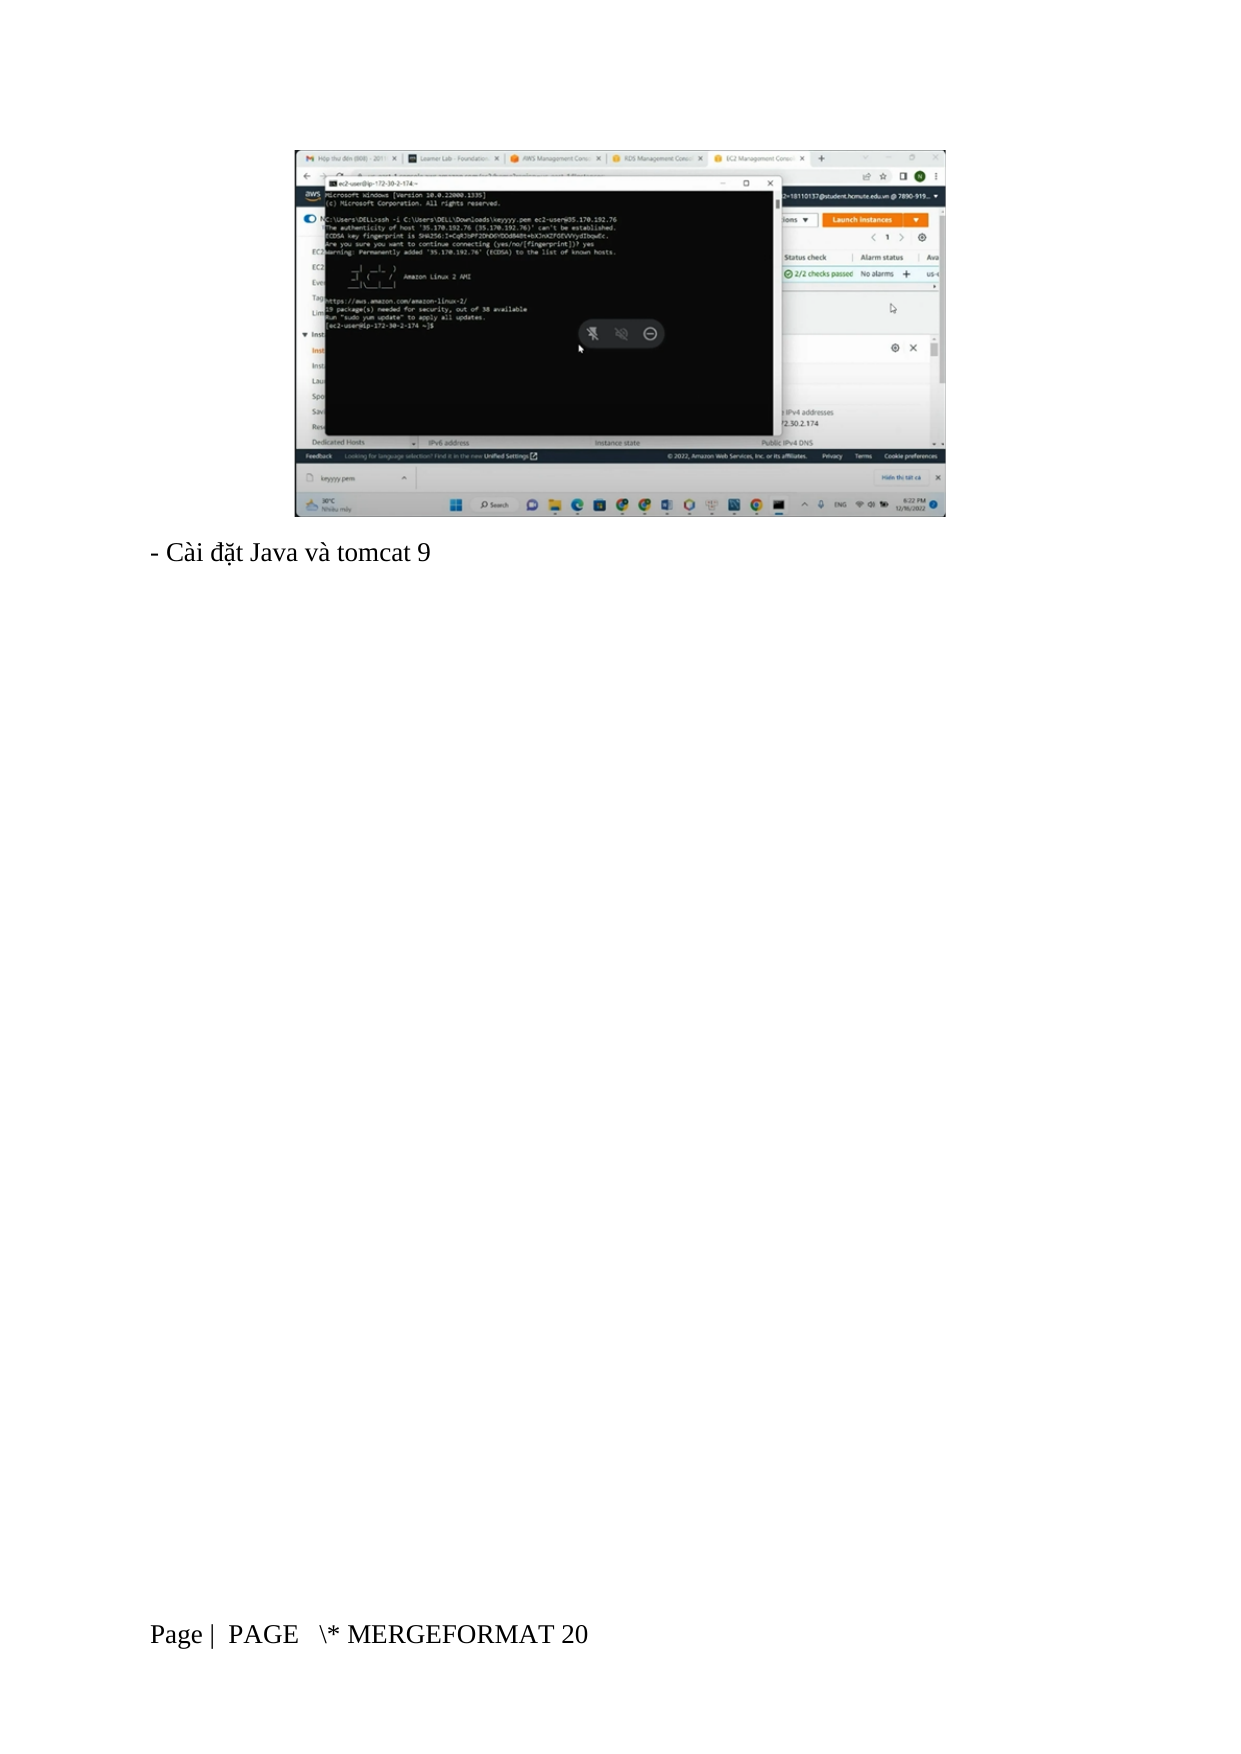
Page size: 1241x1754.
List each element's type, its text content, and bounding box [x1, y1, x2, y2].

picture [294, 150, 946, 517]
text - Cài đặt Java và tomcat 9 [150, 536, 1090, 567]
